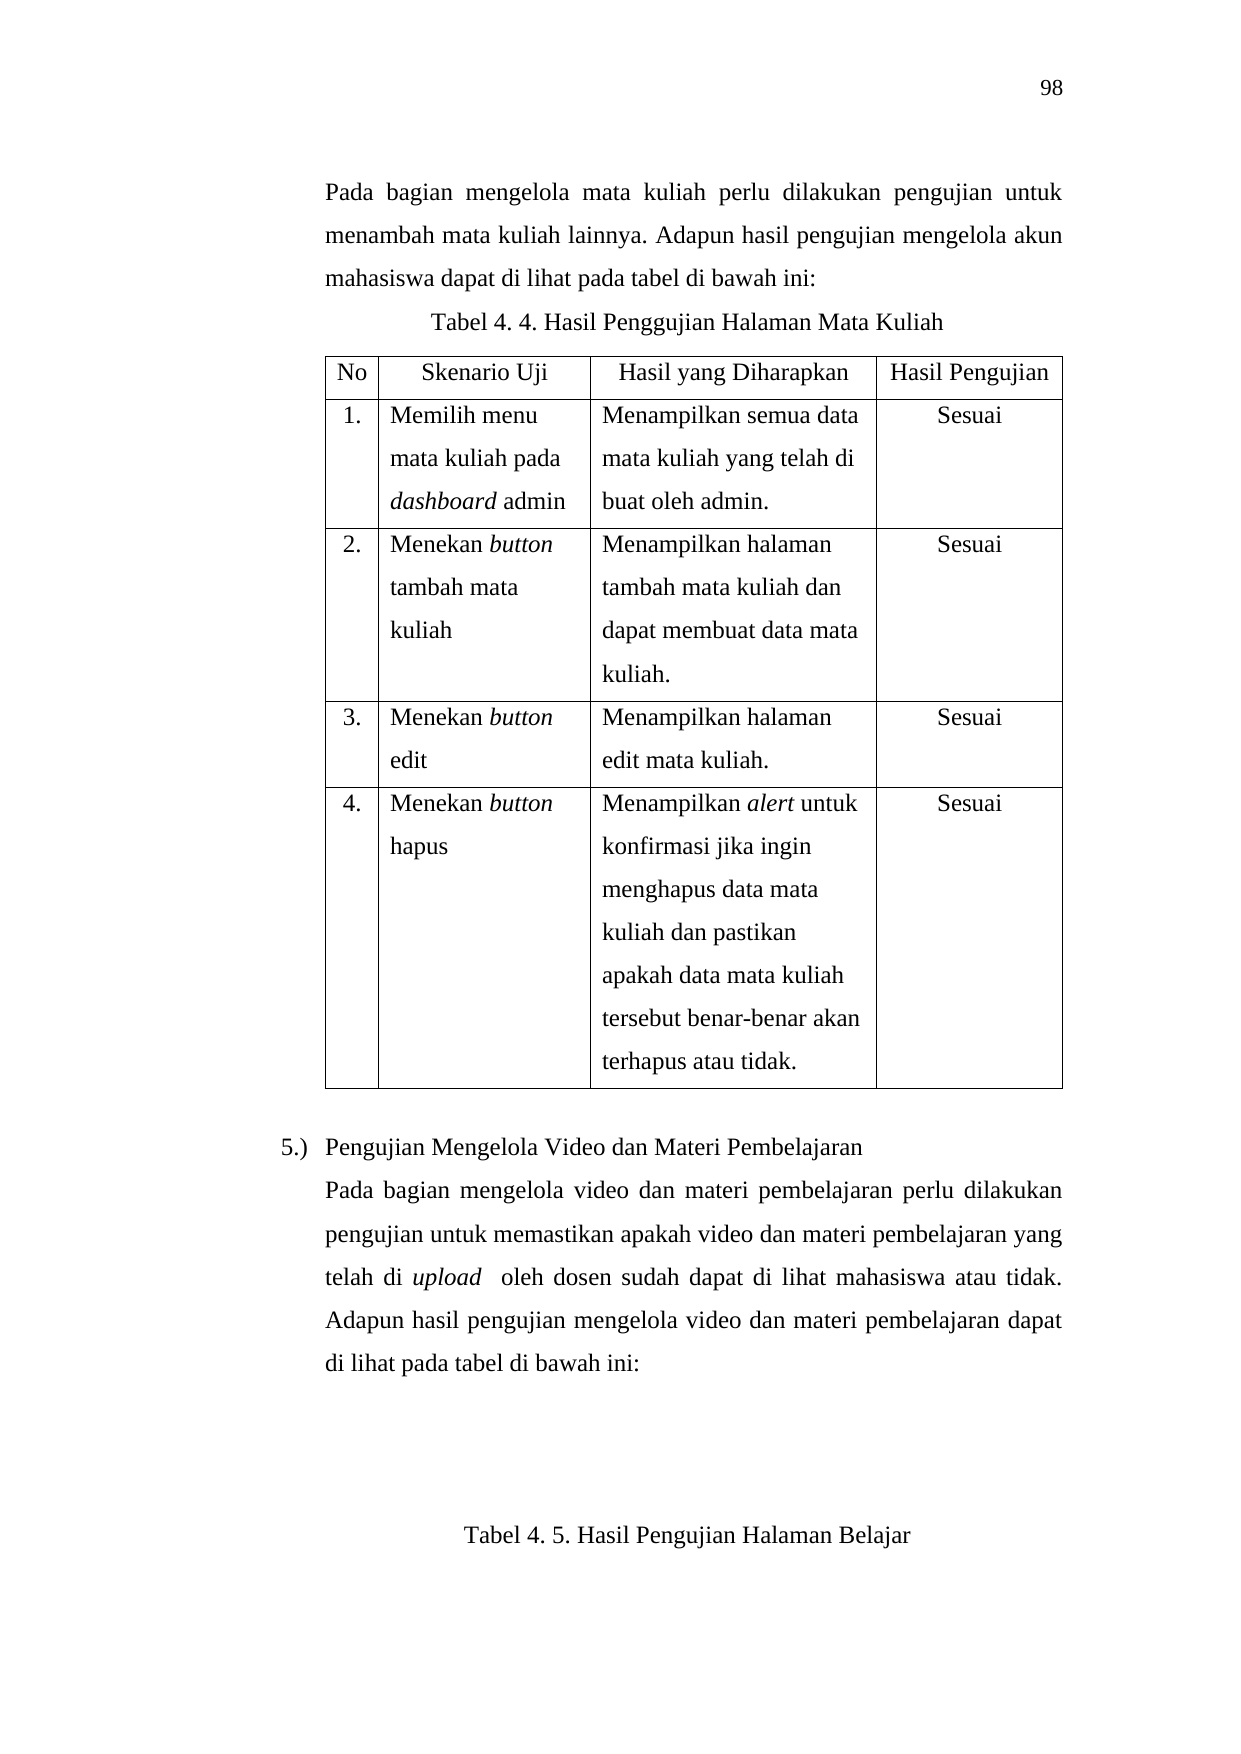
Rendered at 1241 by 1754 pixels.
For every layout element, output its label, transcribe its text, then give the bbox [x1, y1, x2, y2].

table_cell Sesuai [877, 529, 1062, 701]
list Pada bagian mengelola video dan materi pembelajaran perlu dilakukan pengujian untuk memastikan apakah video dan materi pembelajaran yang telah di upload oleh dosen sudah dapat di lihat mahasiswa atau tidak. Adapun hasil pengujian mengelola video dan materi pembelajaran dapat di lihat pada tabel di bawah ini: [325, 1176, 1063, 1377]
text Tabel 4. 4. Hasil Penggujian Halaman Mata Kuliah [236, 307, 1063, 335]
table_cell Sesuai [877, 702, 1062, 787]
table_header Skenario Uji [379, 357, 590, 399]
table_cell Menekan button hapus [379, 788, 590, 1088]
table_header No [326, 357, 378, 399]
list Pengujian Mengelola Video dan Materi Pembelajaran [281, 1132, 1063, 1161]
table_cell Menampilkan semua data mata kuliah yang telah di buat oleh admin. [591, 400, 876, 528]
table_header Hasil yang Diharapkan [591, 357, 876, 399]
table_cell Menampilkan alert untuk konfirmasi jika ingin menghapus data mata kuliah dan pastikan apakah data mata kuliah tersebut benar-benar akan terhapus atau tidak. [591, 788, 876, 1088]
table_cell Sesuai [877, 400, 1062, 528]
table_cell Menekan button tambah mata kuliah [379, 529, 590, 701]
table_header Hasil Pengujian [877, 357, 1062, 399]
table_cell Sesuai [877, 788, 1062, 1088]
table_cell Menekan button edit [379, 702, 590, 787]
table_cell 3. [326, 702, 378, 787]
list Pada bagian mengelola mata kuliah perlu dilakukan pengujian untuk menambah mata kuliah lainnya. Adapun hasil pengujian mengelola akun mahasiswa dapat di lihat pada tabel di bawah ini: [325, 177, 1063, 292]
text Tabel 4. 5. Hasil Pengujian Halaman Belajar [236, 1521, 1063, 1549]
table_cell Memilih menu mata kuliah pada dashboard admin [379, 400, 590, 528]
table_cell 1. [326, 400, 378, 528]
table_cell 2. [326, 529, 378, 701]
table_cell Menampilkan halaman tambah mata kuliah dan dapat membuat data mata kuliah. [591, 529, 876, 701]
table_cell 4. [326, 788, 378, 1088]
table_cell Menampilkan halaman edit mata kuliah. [591, 702, 876, 787]
